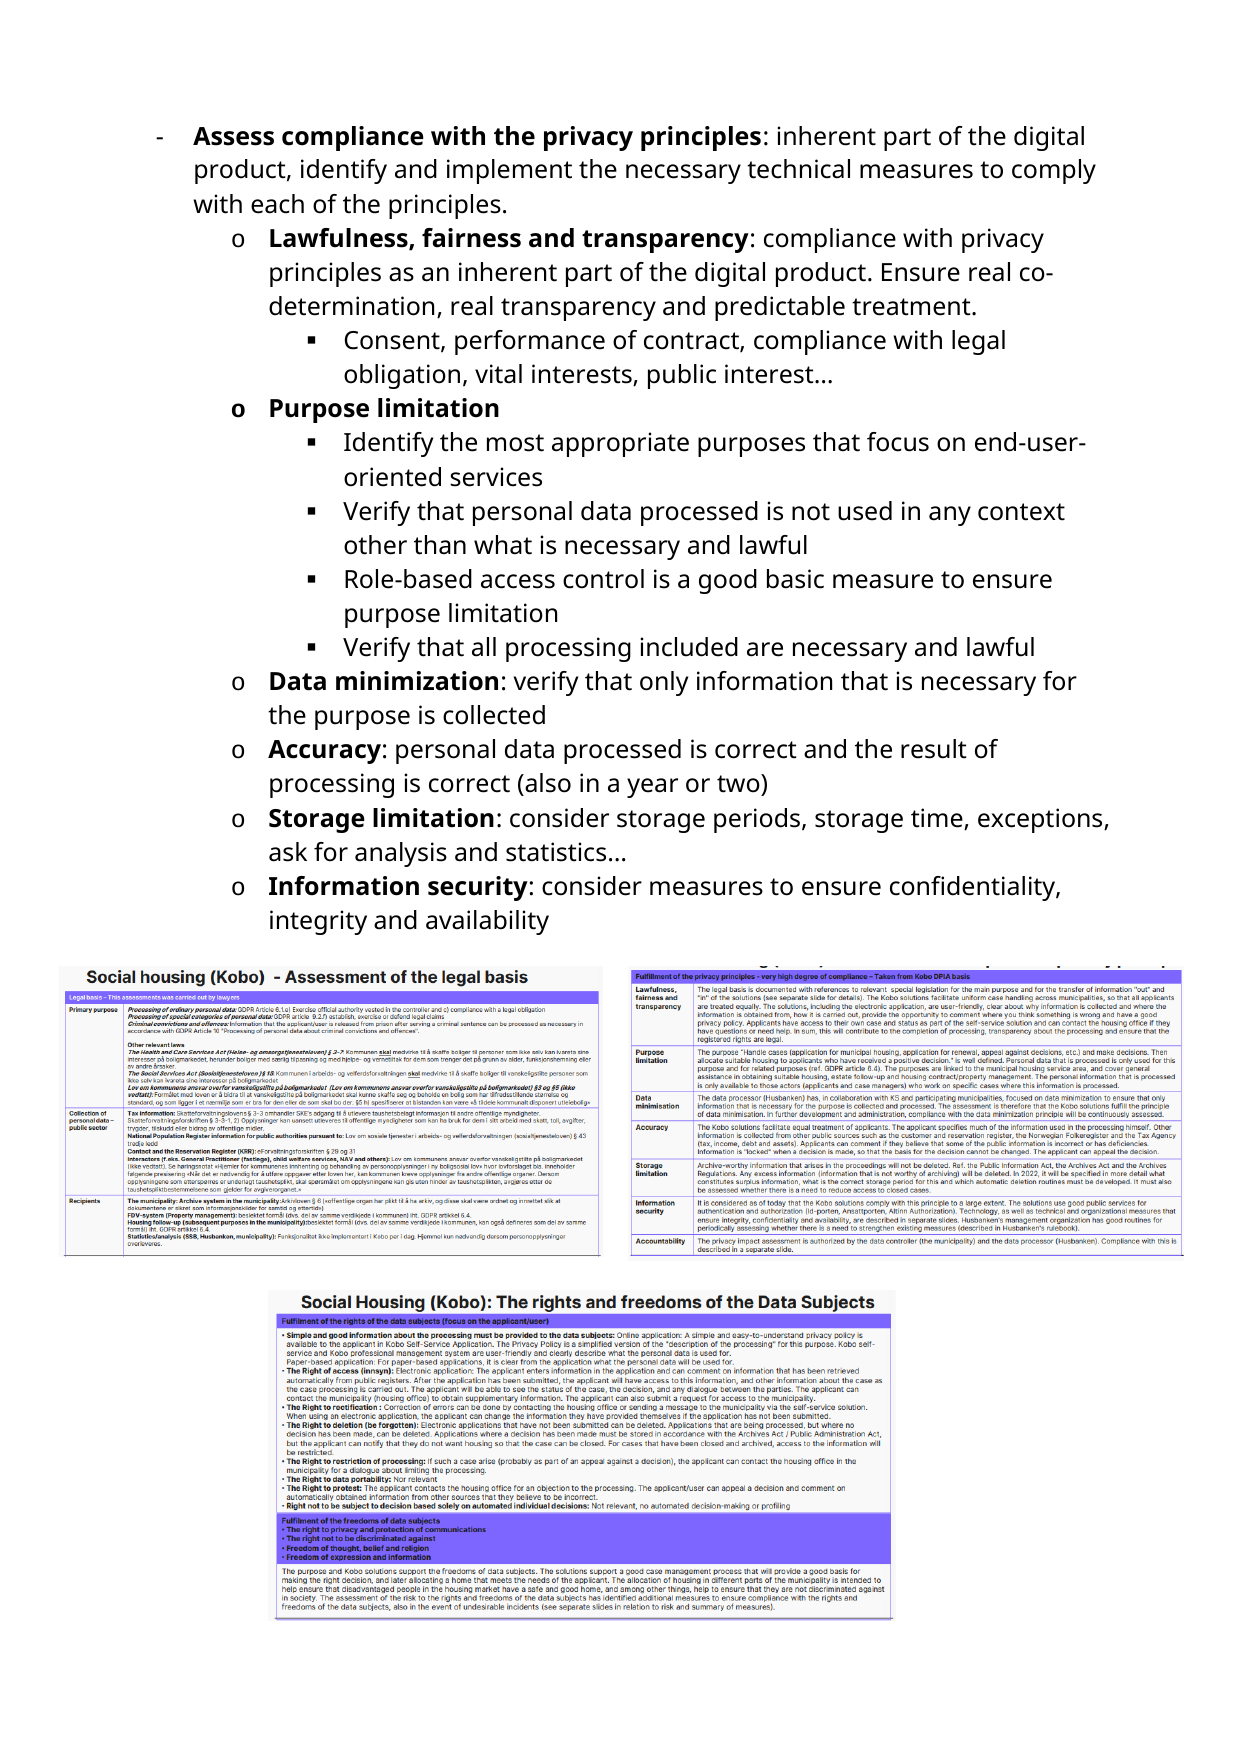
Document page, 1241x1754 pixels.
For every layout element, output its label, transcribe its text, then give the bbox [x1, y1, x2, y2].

list Verify that all processing included are necessary and lawful [306, 629, 1122, 663]
list Identify the most appropriate purposes that focus on end-user-oriented services [306, 425, 1122, 493]
list Role-based access control is a good basic measure to ensure purpose limitation [306, 561, 1122, 629]
list Consent, performance of contract, compliance with legal obligation, vital interests, public interest… [306, 323, 1122, 391]
list Verify that personal data processed is not used in any context other than what is necessary and lawful [306, 493, 1122, 561]
list Data minimization: verify that only information that is necessary for the purpose is collected [231, 663, 1122, 732]
list Purpose limitation [231, 391, 1122, 425]
list Storage limitation: consider storage periods, storage time, exceptions, ask for analysis and statistics… [231, 800, 1122, 868]
list Assess compliance with the privacy principles: inherent part of the digital product, identify and implement the necessary technical measures to comply with each of the principles. [156, 118, 1122, 220]
picture [268, 1290, 896, 1621]
list Accuracy: personal data processed is correct and the result of processing is correct (also in a year or two) [231, 732, 1122, 800]
list Information security: consider measures to ensure confidentiality, integrity and availability [231, 868, 1122, 937]
list Lawfulness, fairness and transparency: compliance with privacy principles as an inherent part of the digital product. Ensure real co-determination, real transparency and predictable treatment. [231, 220, 1122, 323]
picture [627, 966, 1184, 1261]
picture [58, 966, 604, 1257]
